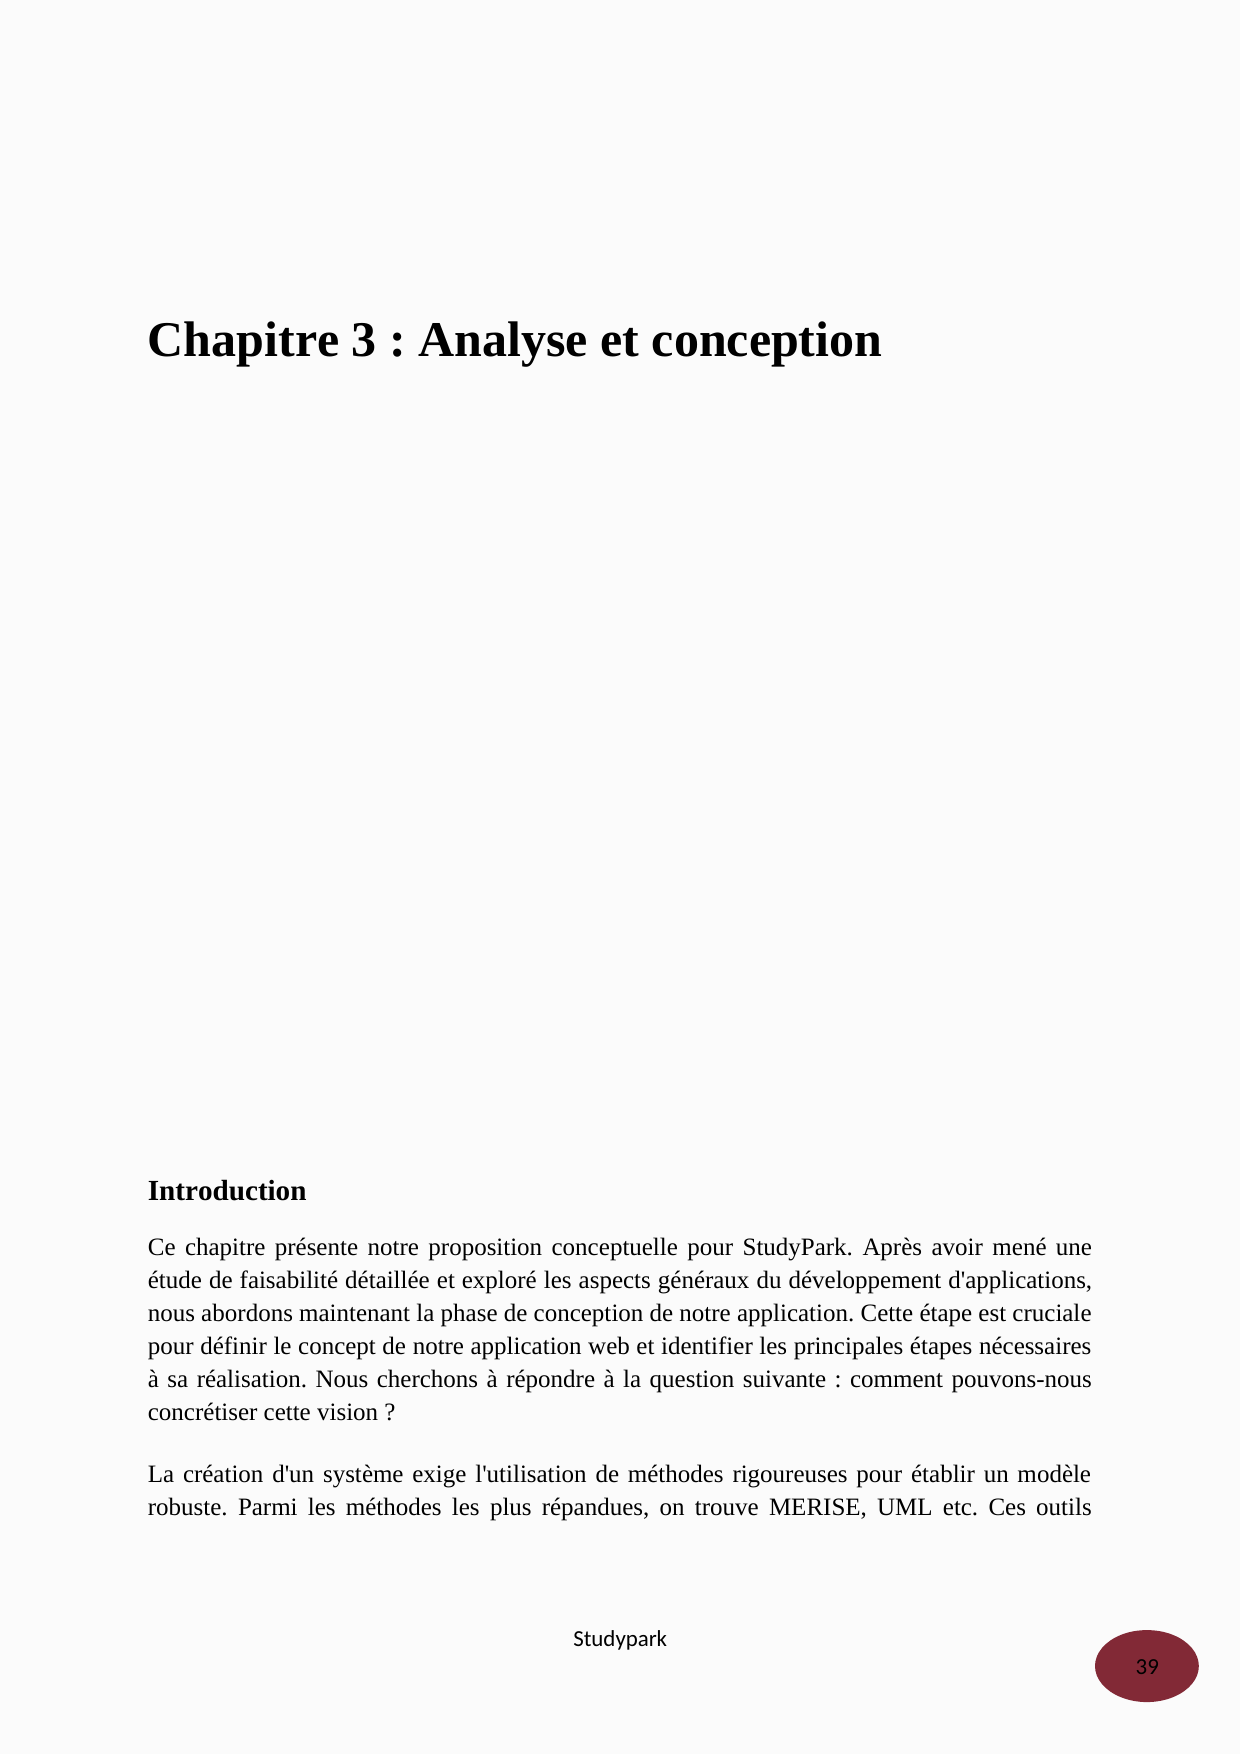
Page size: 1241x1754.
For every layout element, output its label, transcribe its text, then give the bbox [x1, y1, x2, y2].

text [148, 1459, 1093, 1521]
subtitle Introduction [148, 1173, 1093, 1207]
subtitle Chapitre 3 : Analyse et conception [148, 309, 1093, 367]
text Ce chapitre présente notre proposition conceptuelle pour StudyPark. Après avoir mené une étude de faisabilité détaillée et exploré les aspects généraux du développement d'applications, nous abordons maintenant la phase de conception de notre application. Cette étape est cruciale pour définir le concept de notre application web et identifier les principales étapes nécessaires à sa réalisation. Nous cherchons à répondre à la question suivante : comment pouvons-nous concrétiser cette vision ? [148, 1232, 1093, 1426]
